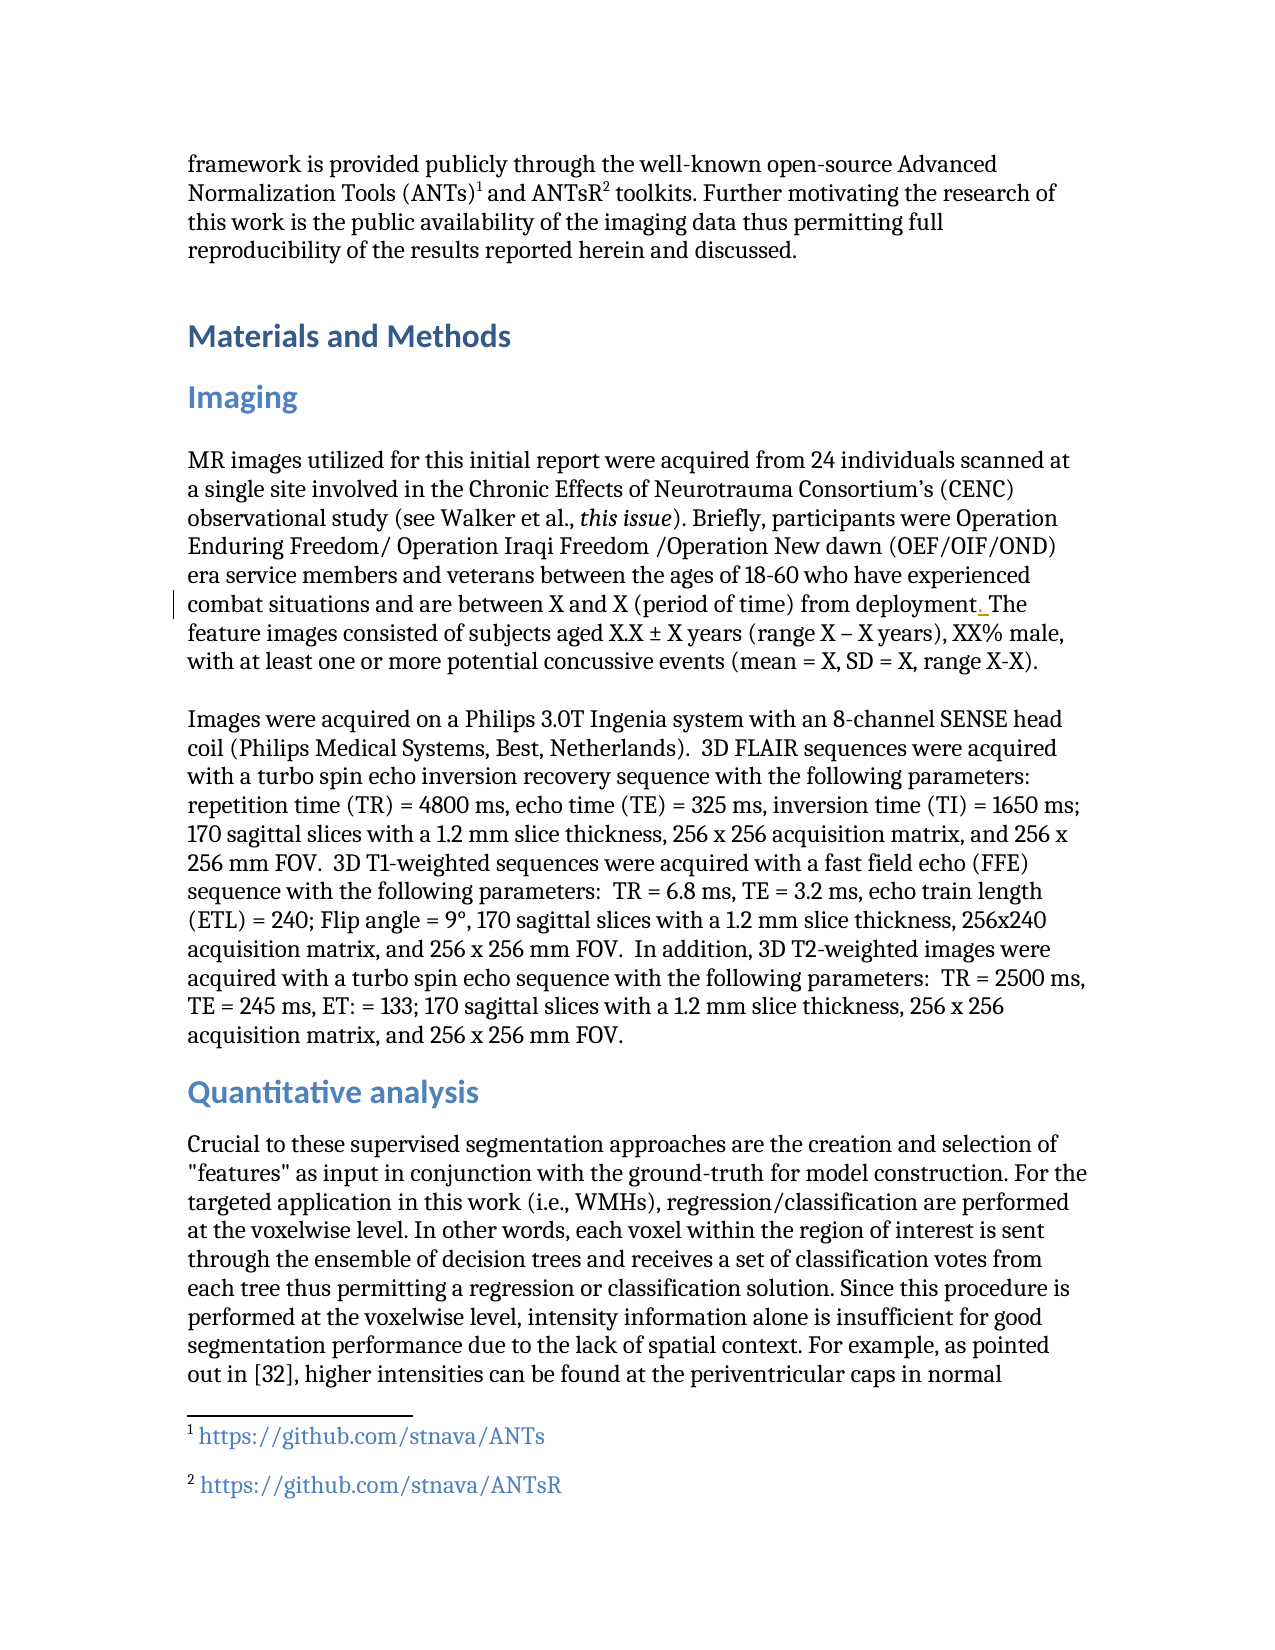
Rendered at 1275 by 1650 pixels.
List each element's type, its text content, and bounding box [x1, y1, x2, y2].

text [187, 1130, 1087, 1389]
subtitle Imaging [187, 377, 1087, 417]
text MR images utilized for this initial report were acquired from 24 individuals scanned at a single site involved in the Chronic Effects of Neurotrauma Consortium’s (CENC) observational study (see Walker et al., this issue). Briefly, participants were Operation Enduring Freedom/ Operation Iraqi Freedom /Operation New dawn (OEF/OIF/OND) era service members and veterans between the ages of 18-60 who have experienced combat situations and are between X and X (period of time) from deploymentThe feature images consisted of subjects aged X.X ± X years (range X – X years), XX% male, with at least one or more potential concussive events (mean = X, SD = X, range X-X). [187, 446, 1087, 676]
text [187, 150, 1087, 265]
text Images were acquired on a Philips 3.0T Ingenia system with an 8-channel SENSE head coil (Philips Medical Systems, Best, Netherlands). 3D FLAIR sequences were acquired with a turbo spin echo inversion recovery sequence with the following parameters: repetition time (TR) = 4800 ms, echo time (TE) = 325 ms, inversion time (TI) = 1650 ms; 170 sagittal slices with a 1.2 mm slice thickness, 256 x 256 acquisition matrix, and 256 x 256 mm FOV. 3D T1-weighted sequences were acquired with a fast field echo (FFE) sequence with the following parameters: TR = 6.8 ms, TE = 3.2 ms, echo train length (ETL) = 240; Flip angle = 9°, 170 sagittal slices with a 1.2 mm slice thickness, 256x240 acquisition matrix, and 256 x 256 mm FOV. In addition, 3D T2-weighted images were acquired with a turbo spin echo sequence with the following parameters: TR = 2500 ms, TE = 245 ms, ET: = 133; 170 sagittal slices with a 1.2 mm slice thickness, 256 x 256 acquisition matrix, and 256 x 256 mm FOV. [187, 705, 1087, 1050]
subtitle Materials and Methods [187, 315, 1087, 356]
subtitle Quantitative analysis [187, 1071, 1087, 1111]
